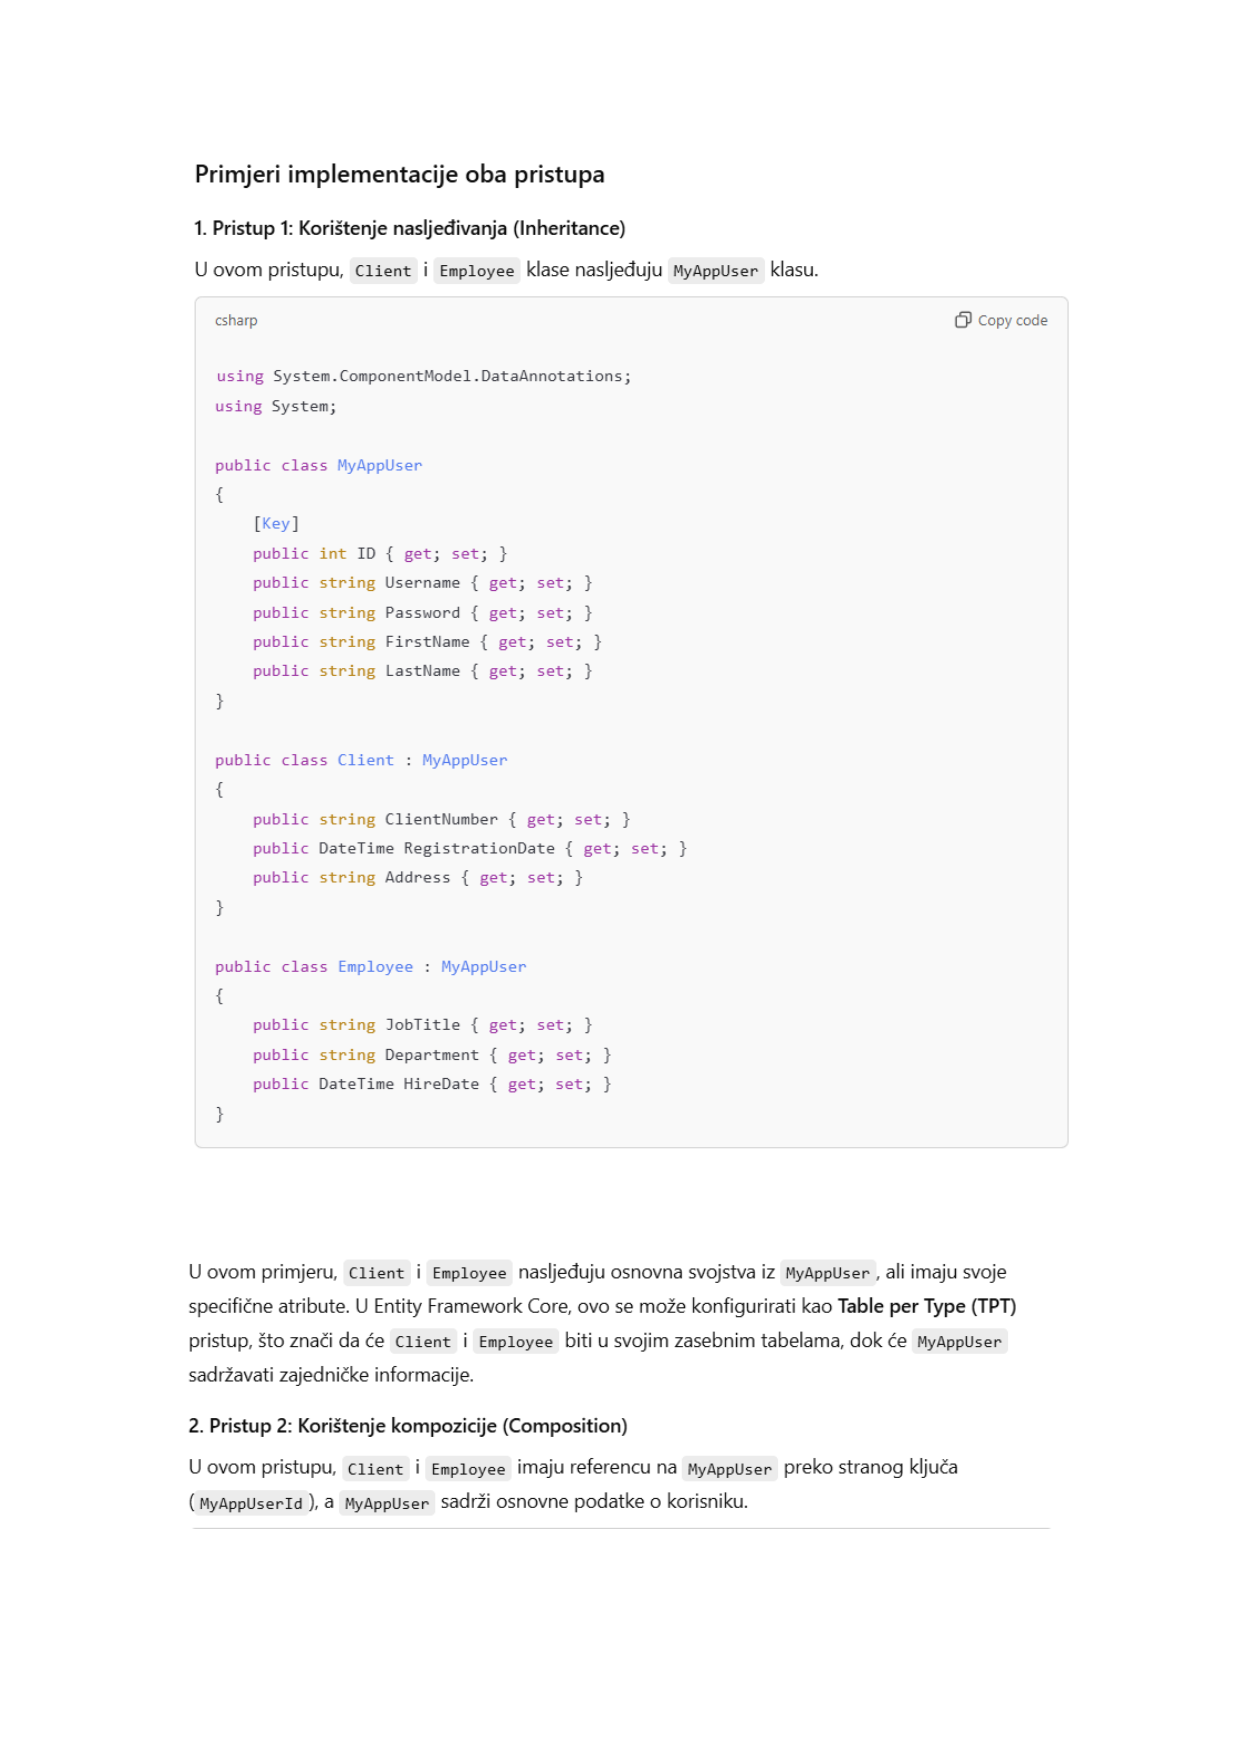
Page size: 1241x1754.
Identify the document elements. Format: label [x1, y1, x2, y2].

picture [150, 150, 1091, 1174]
picture [150, 1243, 1091, 1529]
